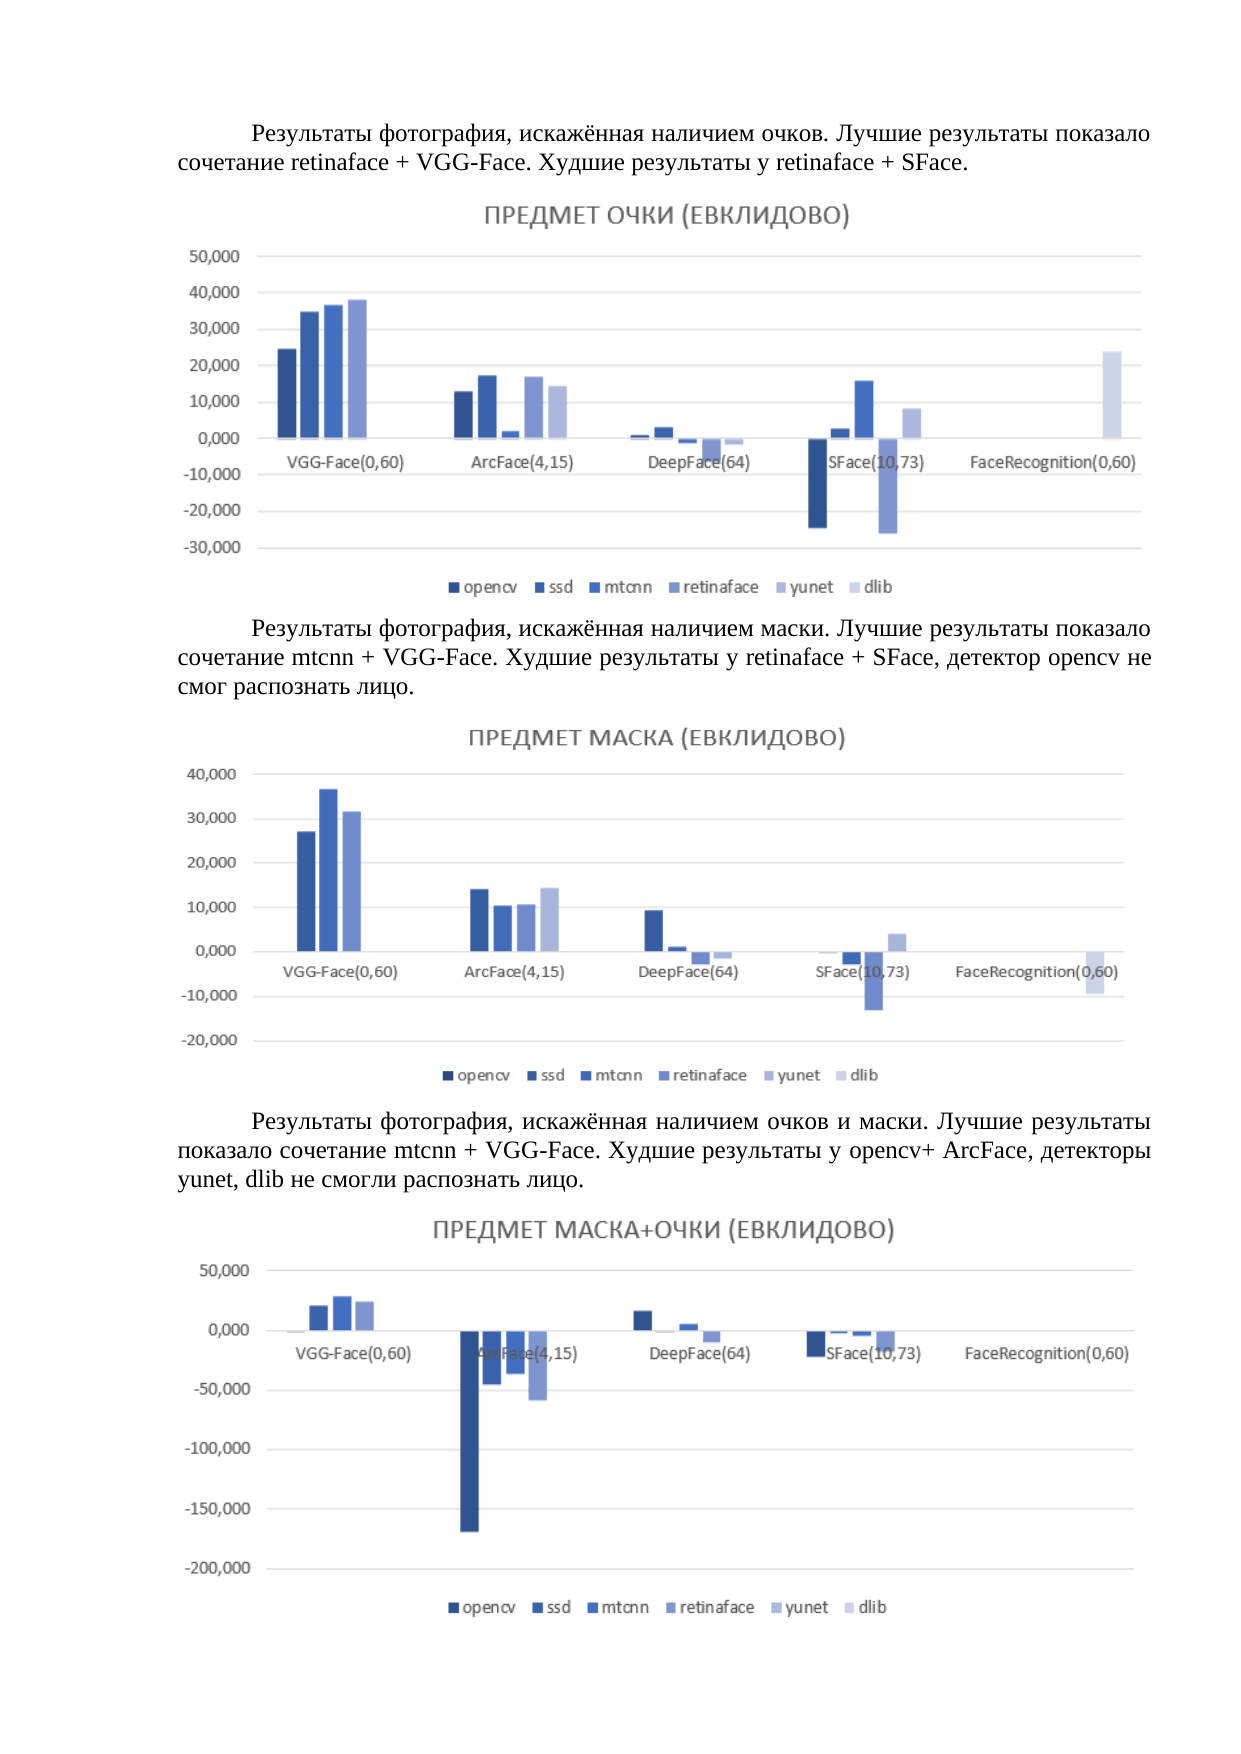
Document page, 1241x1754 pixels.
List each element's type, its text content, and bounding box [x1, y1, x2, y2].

picture [177, 1209, 1152, 1629]
picture [177, 716, 1142, 1090]
picture [177, 192, 1152, 597]
text Результаты фотография, искажённая наличием очков. Лучшие результаты показало сочетание retinaface + VGG-Face. Худшие результаты у retinaface + SFace. [177, 118, 1152, 176]
text Результаты фотография, искажённая наличием маски. Лучшие результаты показало сочетание mtcnn + VGG-Face. Худшие результаты у retinaface + SFace, детектор opencv не смог распознать лицо. [177, 613, 1152, 699]
text Результаты фотография, искажённая наличием очков и маски. Лучшие результаты показало сочетание mtcnn + VGG-Face. Худшие результаты у opencv+ ArcFace, детекторы yunet, dlib не смогли распознать лицо. [177, 1106, 1152, 1192]
